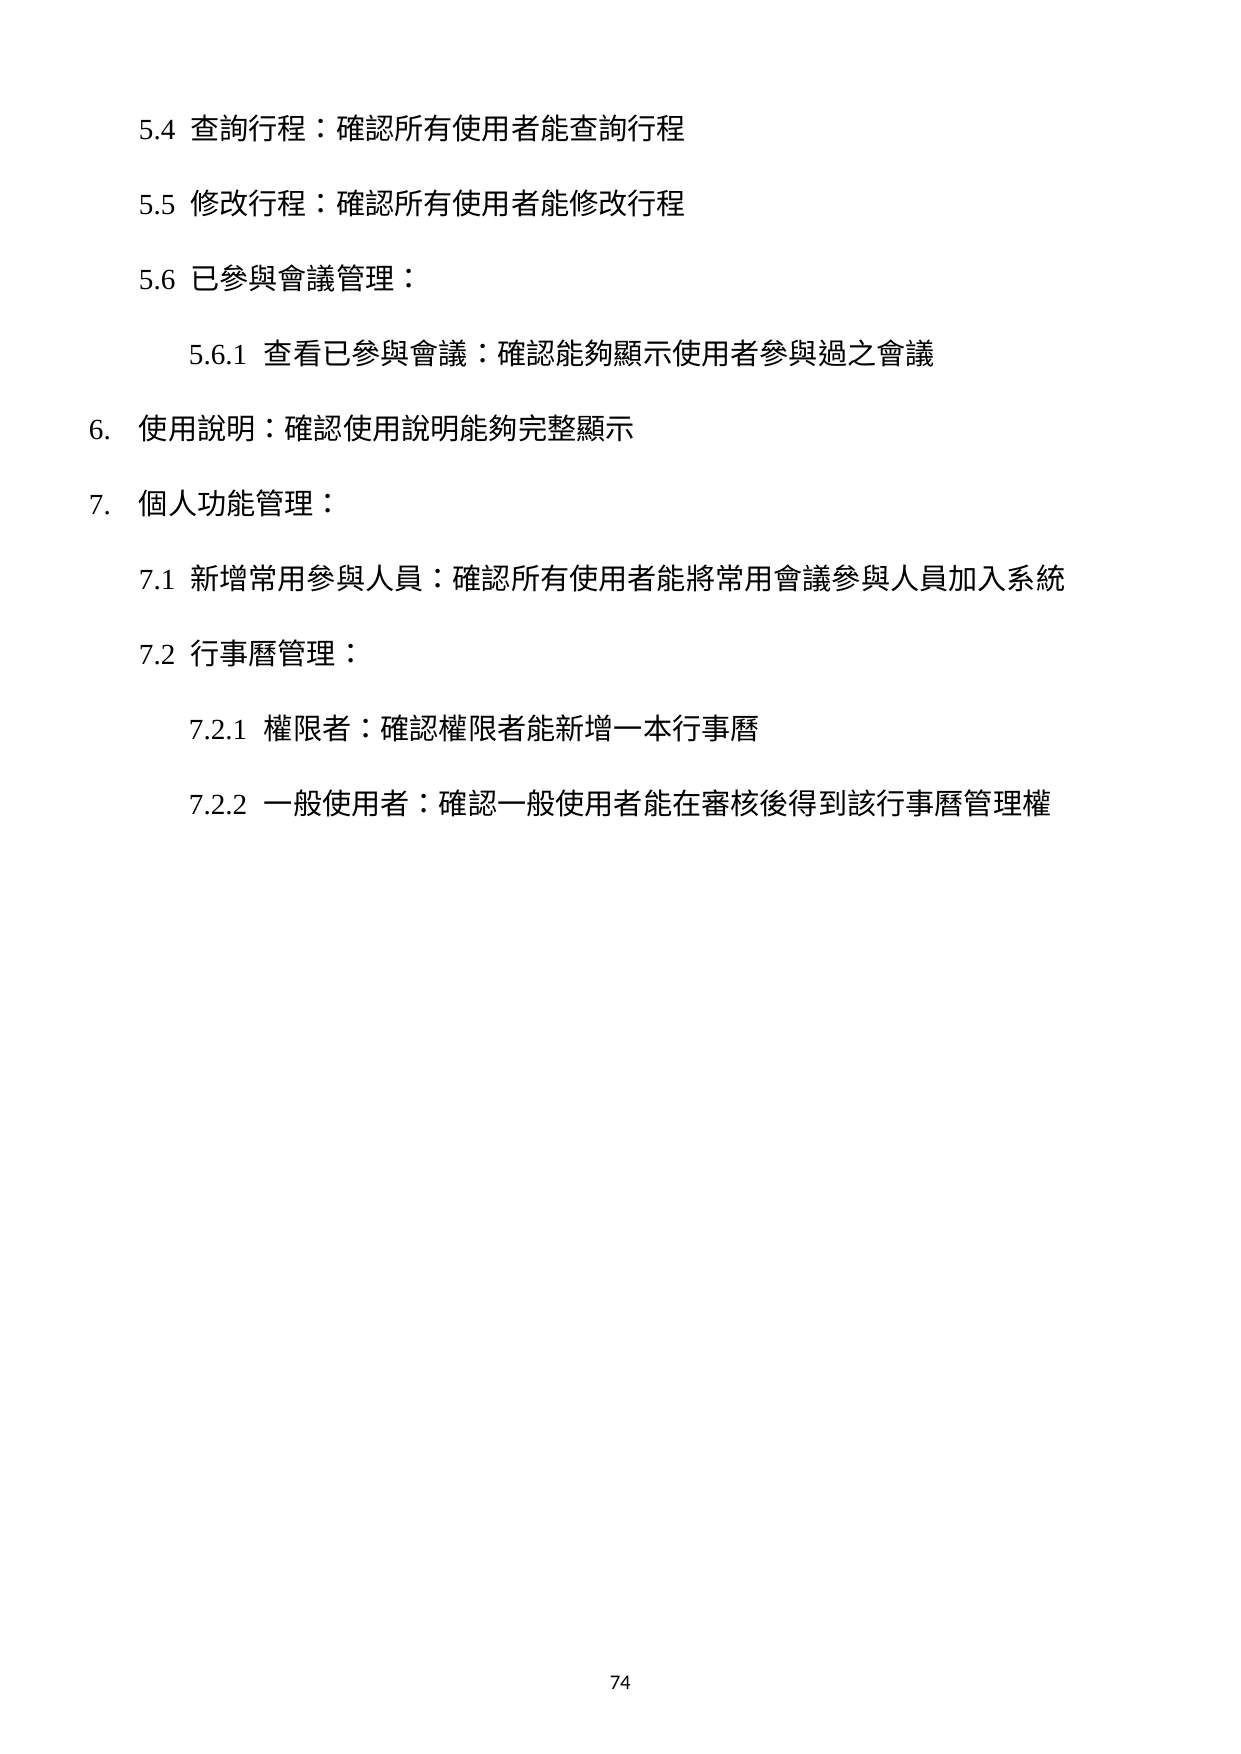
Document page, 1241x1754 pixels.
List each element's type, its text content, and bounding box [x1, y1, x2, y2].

list 新增常用參與人員：確認所有使用者能將常用會議參與人員加入系統 [139, 539, 1152, 614]
list 權限者：確認權限者能新增一本行事曆 [189, 689, 1152, 764]
list 個人功能管理： [89, 464, 1152, 539]
list 使用說明：確認使用說明能夠完整顯示 [89, 389, 1152, 464]
list 一般使用者：確認一般使用者能在審核後得到該行事曆管理權 [189, 764, 1152, 839]
list 查詢行程：確認所有使用者能查詢行程 [139, 89, 1152, 164]
list 查看已參與會議：確認能夠顯示使用者參與過之會議 [189, 314, 1152, 389]
list 修改行程：確認所有使用者能修改行程 [139, 164, 1152, 239]
list 已參與會議管理： [139, 239, 1152, 314]
list 行事曆管理： [139, 614, 1152, 689]
